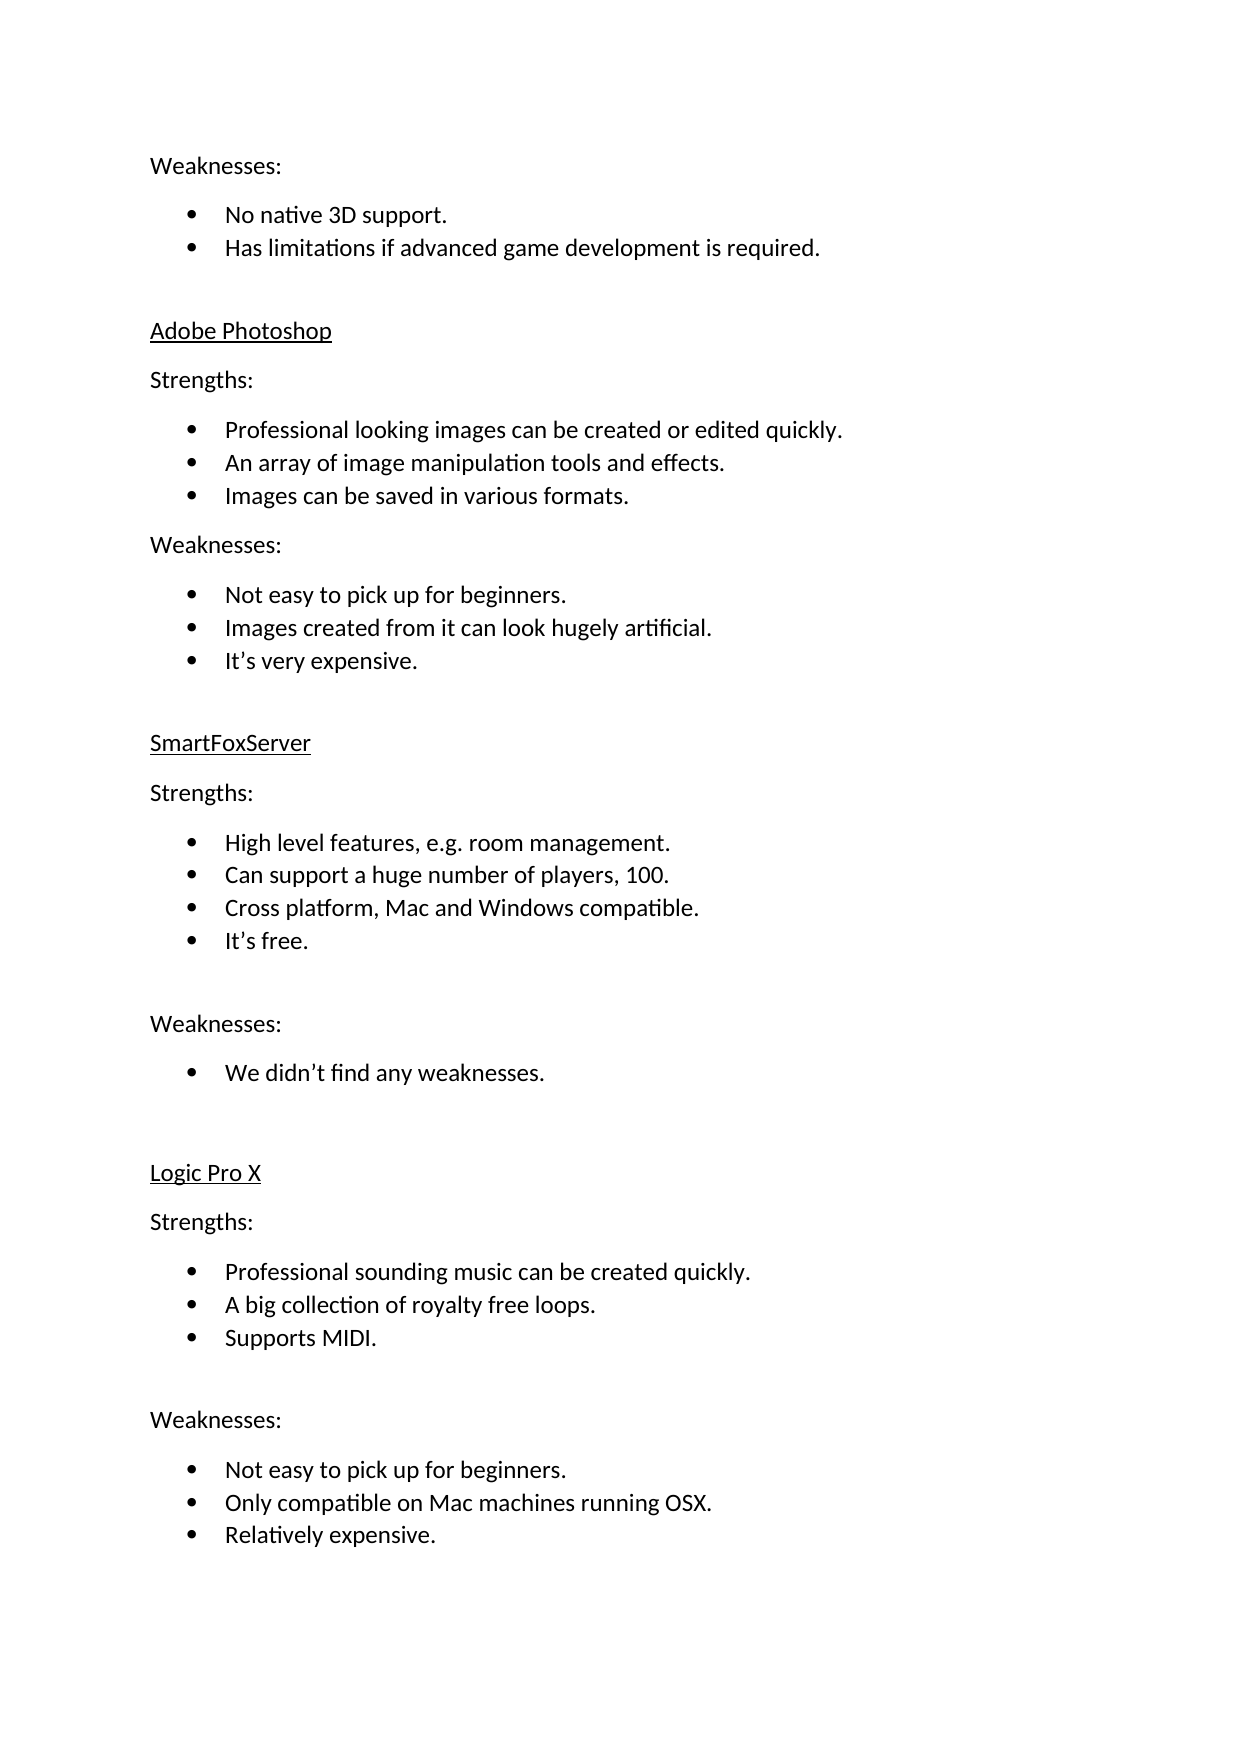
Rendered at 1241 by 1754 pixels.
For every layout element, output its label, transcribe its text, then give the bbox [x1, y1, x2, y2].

list Images can be saved in various formats. [187, 480, 1090, 511]
text Logic Pro X [150, 1157, 1090, 1187]
list Not easy to pick up for beginners. [187, 1454, 1090, 1484]
list Cross platform, Mac and Windows compatible. [187, 892, 1090, 923]
list Supports MIDI. [187, 1322, 1090, 1352]
list Images created from it can look hugely artificial. [187, 612, 1090, 643]
list Not easy to pick up for beginners. [187, 579, 1090, 610]
text Strengths: [150, 1206, 1090, 1237]
text Weaknesses: [150, 529, 1090, 560]
list We didn’t find any weaknesses. [187, 1057, 1090, 1088]
text Weaknesses: [150, 1404, 1090, 1435]
list It’s very expensive. [187, 645, 1090, 676]
text Strengths: [150, 364, 1090, 395]
list Relatively expensive. [187, 1519, 1090, 1550]
list An array of image manipulation tools and effects. [187, 447, 1090, 478]
list Has limitations if advanced game development is required. [187, 232, 1090, 263]
list Professional looking images can be created or edited quickly. [187, 414, 1090, 445]
list A big collection of royalty free loops. [187, 1289, 1090, 1319]
list Only compatible on Mac machines running OSX. [187, 1487, 1090, 1517]
text Weaknesses: [150, 1008, 1090, 1038]
text SmartFoxServer [150, 727, 1090, 758]
list High level features, e.g. room management. [187, 827, 1090, 857]
text Strengths: [150, 777, 1090, 808]
text Adobe Photoshop [150, 315, 1090, 346]
list Professional sounding music can be created quickly. [187, 1256, 1090, 1286]
list Can support a huge number of players, 100. [187, 859, 1090, 890]
list It’s free. [187, 925, 1090, 956]
list No native 3D support. [187, 199, 1090, 230]
text Weaknesses: [150, 150, 1090, 181]
